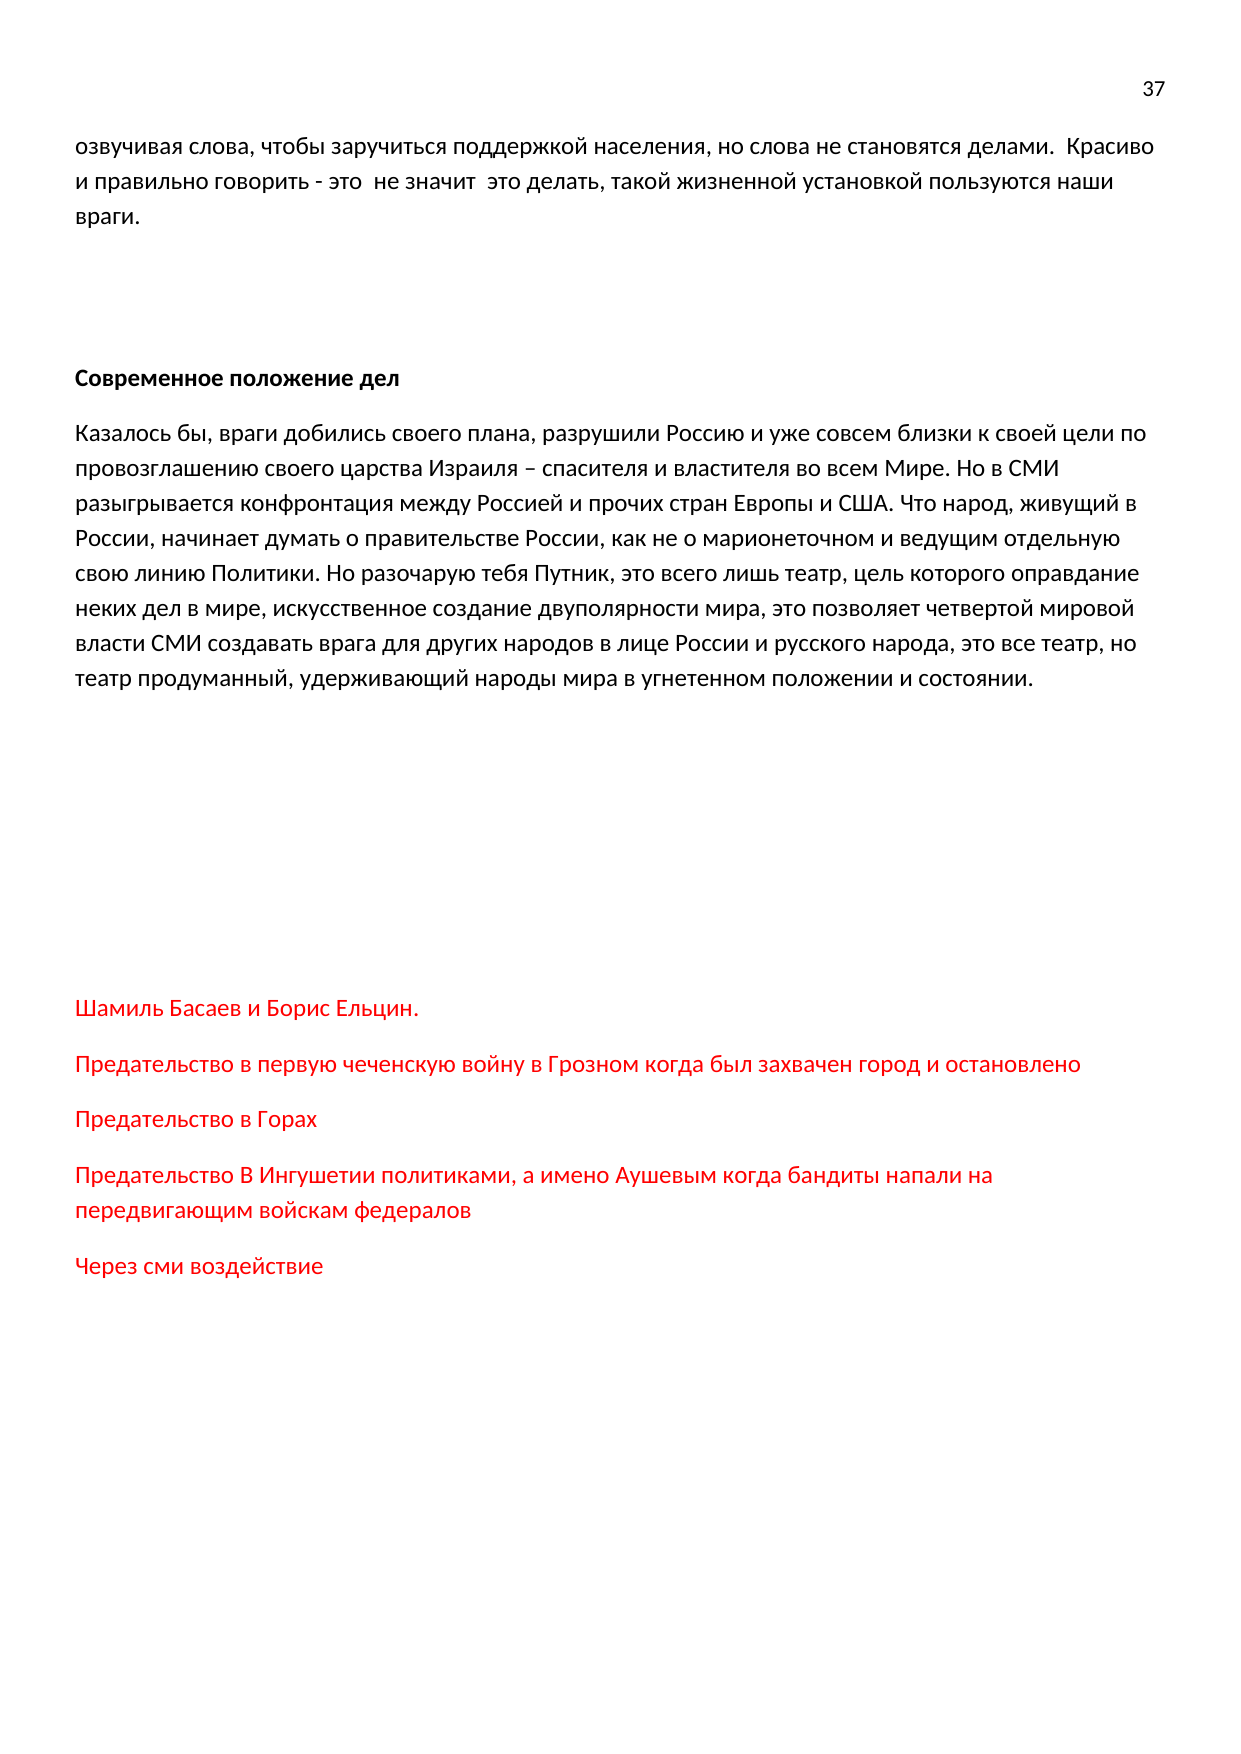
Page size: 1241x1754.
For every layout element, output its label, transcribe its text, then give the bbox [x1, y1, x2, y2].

text Предательство В Ингушетии политиками, а имено Аушевым когда бандиты напали на передвигающим войскам федералов [75, 1159, 1165, 1225]
text Шамиль Басаев и Борис Ельцин. [75, 992, 1165, 1022]
text Казалось бы, враги добились своего плана, разрушили Россию и уже совсем близки к своей цели по провозглашению своего царства Израиля – спасителя и властителя во всем Мире. Но в СМИ разыгрывается конфронтация между Россией и прочих стран Европы и США. Что народ, живущий в России, начинает думать о правительстве России, как не о марионеточном и ведущим отдельную свою линию Политики. Но разочарую тебя Путник, это всего лишь театр, цель которого оправдание неких дел в мире, искусственное создание двуполярности мира, это позволяет четвертой мировой власти СМИ создавать врага для других народов в лице России и русского народа, это все театр, но театр продуманный, удерживающий народы мира в угнетенном положении и состоянии. [75, 417, 1165, 693]
text Через сми воздействие [75, 1250, 1165, 1281]
text Предательство в Горах [75, 1103, 1165, 1134]
text Предательство в первую чеченскую войну в Грозном когда был захвачен город и остановлено [75, 1048, 1165, 1078]
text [75, 130, 1165, 230]
text Современное положение дел [75, 362, 1165, 392]
